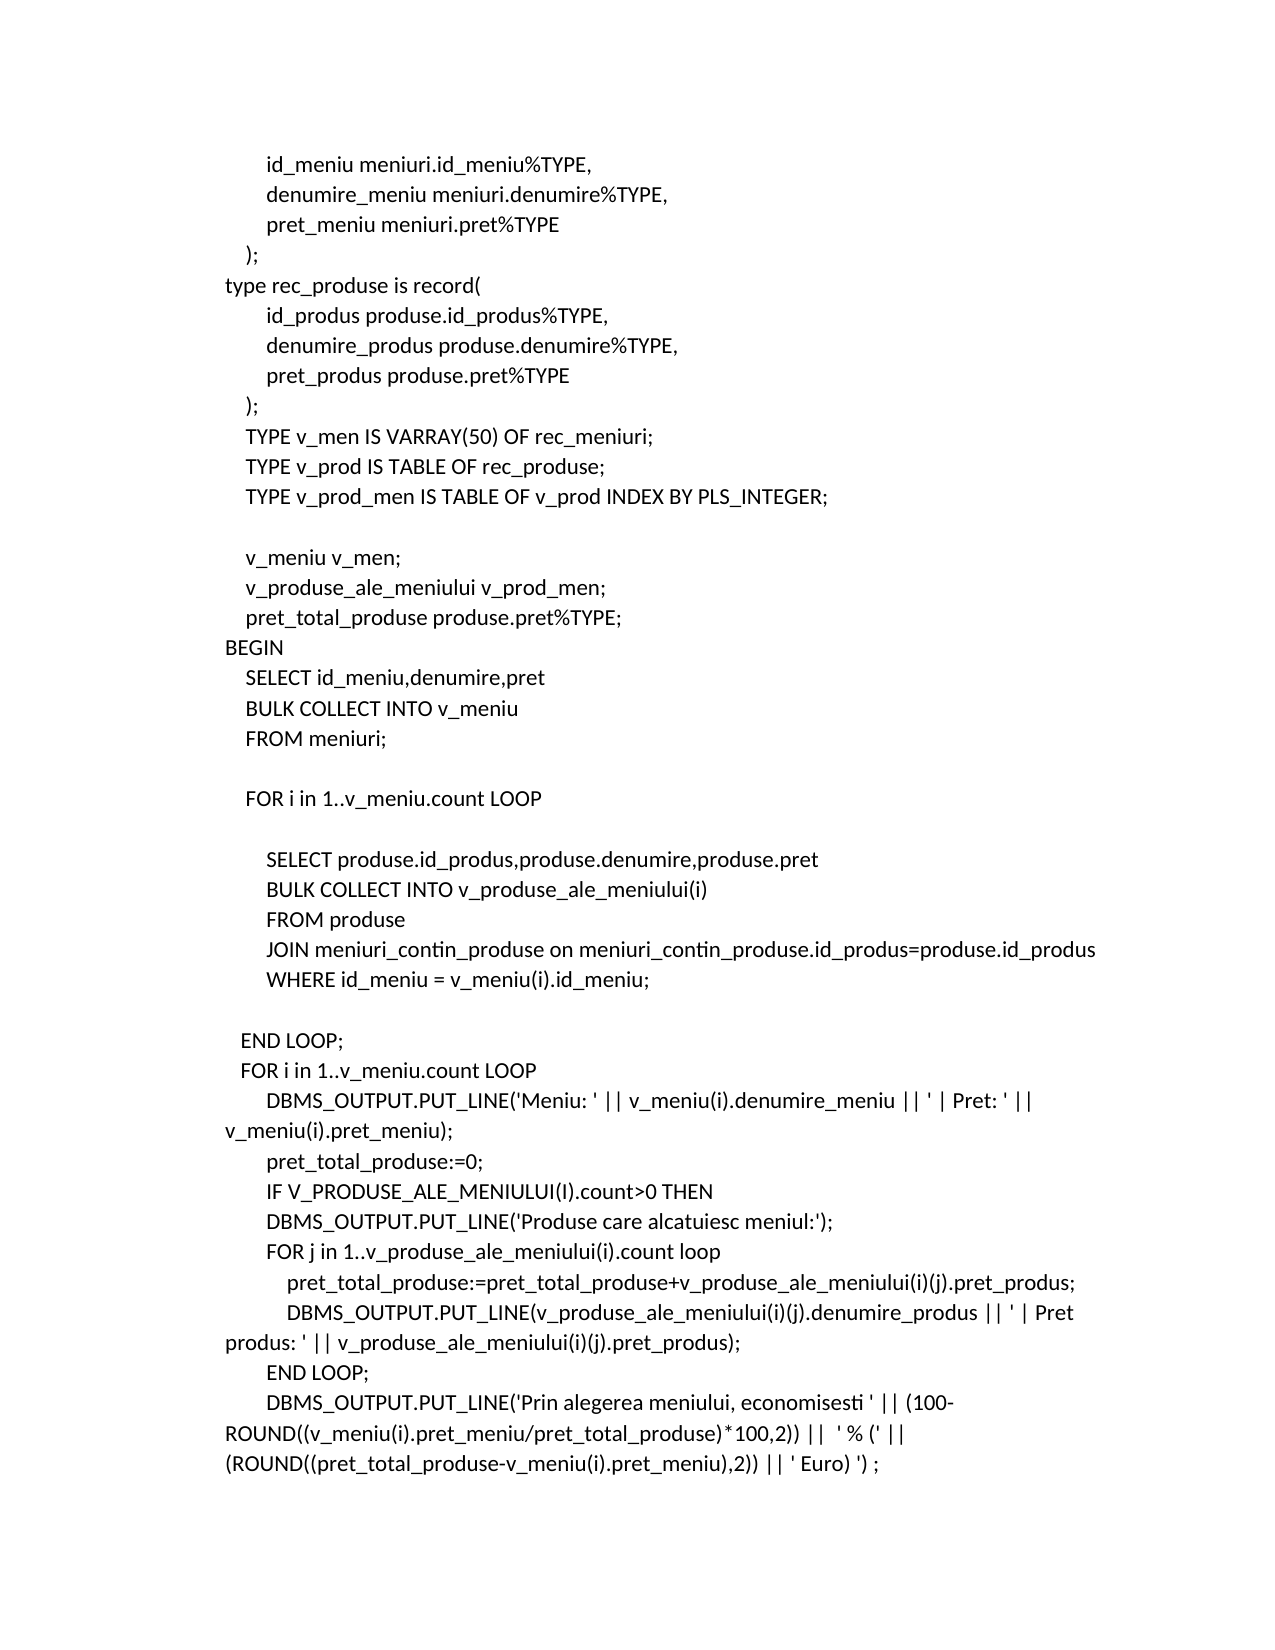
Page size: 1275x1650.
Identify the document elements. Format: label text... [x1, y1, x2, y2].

list FOR j in 1..v_produse_ale_meniului(i).count loop [225, 1237, 1125, 1266]
list DBMS_OUTPUT.PUT_LINE('Prin alegerea meniului, economisesti ' || (100-ROUND((v_meniu(i).pret_meniu/pret_total_produse)*100,2)) || ' % (' || (ROUND((pret_total_produse-v_meniu(i).pret_meniu),2)) || ' Euro) ') ; [225, 1388, 1125, 1477]
list FROM produse [225, 905, 1125, 933]
list DBMS_OUTPUT.PUT_LINE('Produse care alcatuiesc meniul:'); [225, 1207, 1125, 1235]
list denumire_meniu meniuri.denumire%TYPE, [225, 180, 1125, 208]
list pret_total_produse:=pret_total_produse+v_produse_ale_meniului(i)(j).pret_produs; [225, 1268, 1125, 1296]
list ); [225, 392, 1125, 420]
list WHERE id_meniu = v_meniu(i).id_meniu; [225, 966, 1125, 994]
list pret_total_produse produse.pret%TYPE; [225, 603, 1125, 631]
list IF V_PRODUSE_ALE_MENIULUI(I).count>0 THEN [225, 1177, 1125, 1205]
list v_produse_ale_meniului v_prod_men; [225, 573, 1125, 601]
list BEGIN [225, 633, 1125, 661]
list type rec_produse is record( [225, 271, 1125, 299]
list denumire_produs produse.denumire%TYPE, [225, 331, 1125, 359]
list DBMS_OUTPUT.PUT_LINE('Meniu: ' || v_meniu(i).denumire_meniu || ' | Pret: ' || v_meniu(i).pret_meniu); [225, 1086, 1125, 1145]
list FROM meniuri; [225, 724, 1125, 752]
list TYPE v_men IS VARRAY(50) OF rec_meniuri; [225, 422, 1125, 450]
list TYPE v_prod IS TABLE OF rec_produse; [225, 452, 1125, 480]
list TYPE v_prod_men IS TABLE OF v_prod INDEX BY PLS_INTEGER; [225, 482, 1125, 510]
list v_meniu v_men; [225, 543, 1125, 571]
list BULK COLLECT INTO v_meniu [225, 694, 1125, 722]
list JOIN meniuri_contin_produse on meniuri_contin_produse.id_produs=produse.id_produs [225, 935, 1125, 963]
list ); [225, 241, 1125, 269]
list SELECT id_meniu,denumire,pret [225, 663, 1125, 692]
list pret_produs produse.pret%TYPE [225, 361, 1125, 389]
list id_meniu meniuri.id_meniu%TYPE, [225, 150, 1125, 178]
list END LOOP; [225, 1358, 1125, 1386]
list SELECT produse.id_produs,produse.denumire,produse.pret [225, 845, 1125, 873]
list pret_total_produse:=0; [225, 1147, 1125, 1175]
list DBMS_OUTPUT.PUT_LINE(v_produse_ale_meniului(i)(j).denumire_produs || ' | Pret produs: ' || v_produse_ale_meniului(i)(j).pret_produs); [225, 1298, 1125, 1356]
list END LOOP; [225, 1026, 1125, 1054]
list BULK COLLECT INTO v_produse_ale_meniului(i) [225, 875, 1125, 903]
list FOR i in 1..v_meniu.count LOOP [225, 784, 1125, 812]
list FOR i in 1..v_meniu.count LOOP [225, 1056, 1125, 1084]
list id_produs produse.id_produs%TYPE, [225, 301, 1125, 329]
list pret_meniu meniuri.pret%TYPE [225, 210, 1125, 238]
